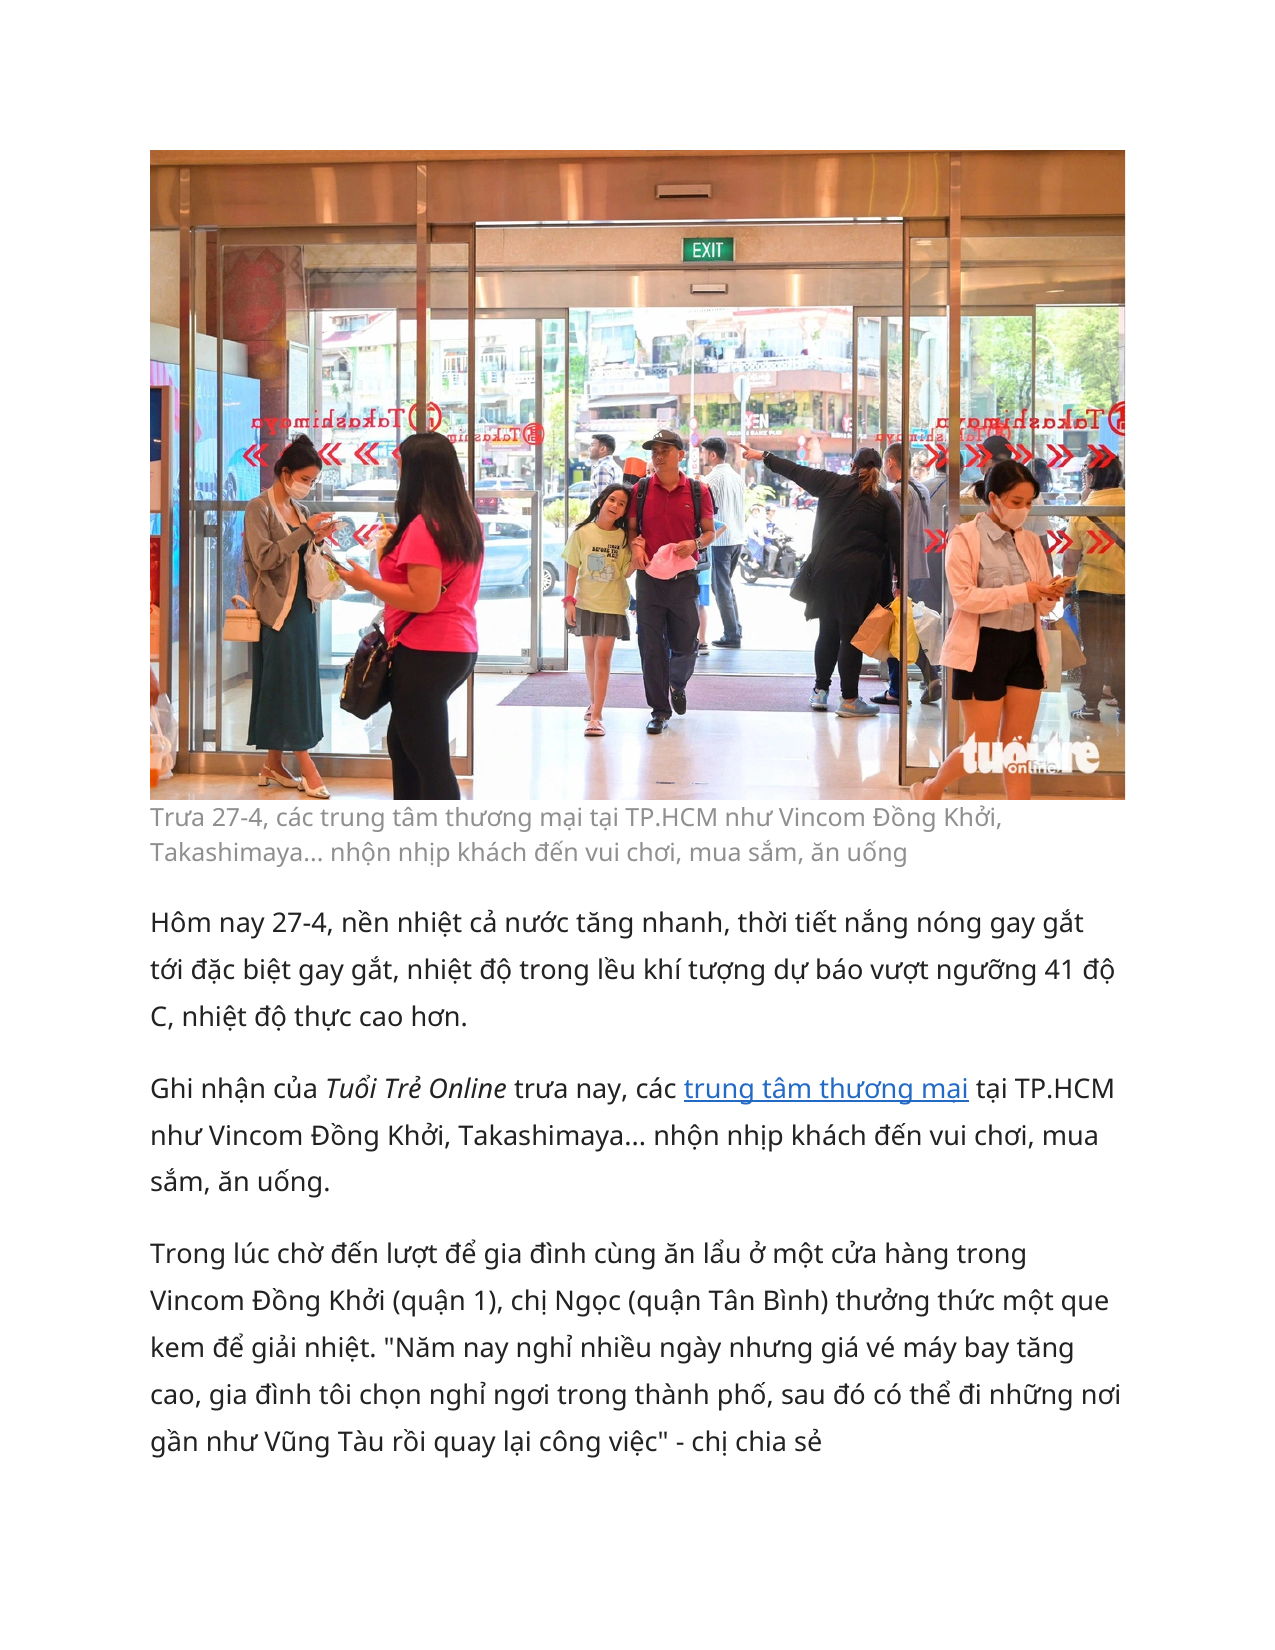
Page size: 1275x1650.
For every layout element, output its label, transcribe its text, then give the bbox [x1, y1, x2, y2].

text Trưa 27-4, các trung tâm thương mại tại TP.HCM như Vincom Đồng Khởi, Takashimaya... nhộn nhịp khách đến vui chơi, mua sắm, ăn uống [150, 800, 1125, 868]
picture [150, 150, 1125, 800]
text Ghi nhận của Tuổi Trẻ Online trưa nay, các trung tâm thương mại tại TP.HCM như Vincom Đồng Khởi, Takashimaya... nhộn nhịp khách đến vui chơi, mua sắm, ăn uống. [150, 1059, 1125, 1200]
text Hôm nay 27-4, nền nhiệt cả nước tăng nhanh, thời tiết nắng nóng gay gắt tới đặc biệt gay gắt, nhiệt độ trong lều khí tượng dự báo vượt ngưỡng 41 độ C, nhiệt độ thực cao hơn. [150, 893, 1125, 1034]
text Trong lúc chờ đến lượt để gia đình cùng ăn lẩu ở một cửa hàng trong Vincom Đồng Khởi (quận 1), chị Ngọc (quận Tân Bình) thưởng thức một que kem để giải nhiệt. "Năm nay nghỉ nhiều ngày nhưng giá vé máy bay tăng cao, gia đình tôi chọn nghỉ ngơi trong thành phố, sau đó có thể đi những nơi gần như Vũng Tàu rồi quay lại công việc" - chị chia sẻ [150, 1225, 1125, 1459]
